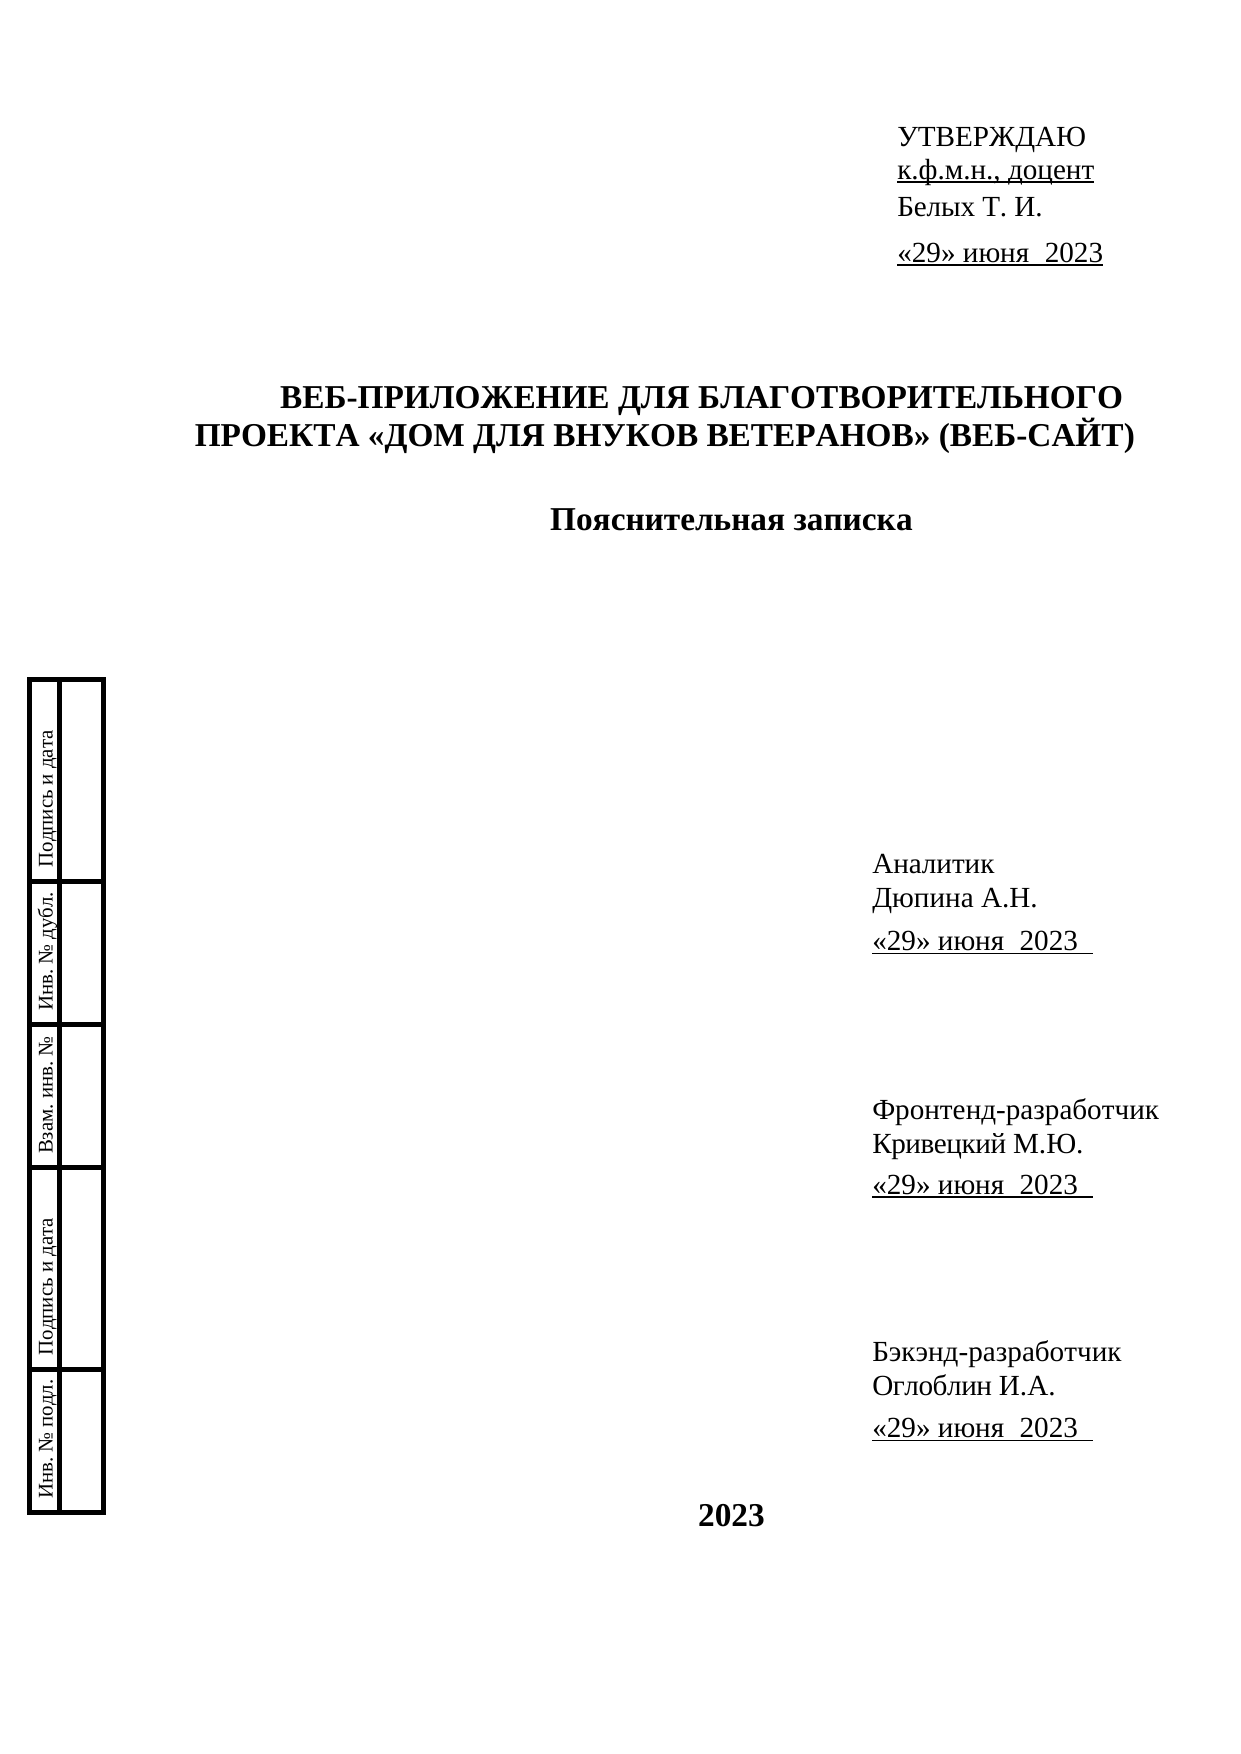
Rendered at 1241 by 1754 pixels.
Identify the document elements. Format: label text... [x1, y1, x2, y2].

table_header Аналитик [798, 847, 1198, 880]
text ВЕБ-ПРИЛОЖЕНИЕ ДЛЯ БЛАГОТВОРИТЕЛЬНОГО ПРОЕКТА «ДОМ ДЛЯ ВНУКОВ ВЕТЕРАНОВ» (ВЕБ-САЙТ) [177, 377, 1152, 454]
table_cell Кривецкий М.Ю. [798, 1126, 1198, 1167]
text 2023 [236, 1495, 1152, 1533]
table_cell Фронтенд-разработчик [798, 992, 1198, 1126]
table_cell Дюпина А.Н. [798, 880, 1198, 923]
table_cell к.ф.м.н., доцент [823, 152, 1211, 189]
table_cell «29» июня 2023 [823, 235, 1211, 276]
table_cell Бэкэнд-разработчик [798, 1234, 1198, 1368]
table_cell Оглоблин И.А. [798, 1368, 1198, 1411]
text Пояснительная записка [236, 499, 1152, 537]
table_cell Белых Т. И. [823, 189, 1211, 235]
table_cell «29» июня 2023 [798, 1167, 1198, 1234]
table_header УТВЕРЖДАЮ [823, 119, 1211, 152]
table_cell «29» июня 2023 [798, 1411, 1198, 1450]
table_cell «29» июня 2023 [798, 924, 1198, 992]
